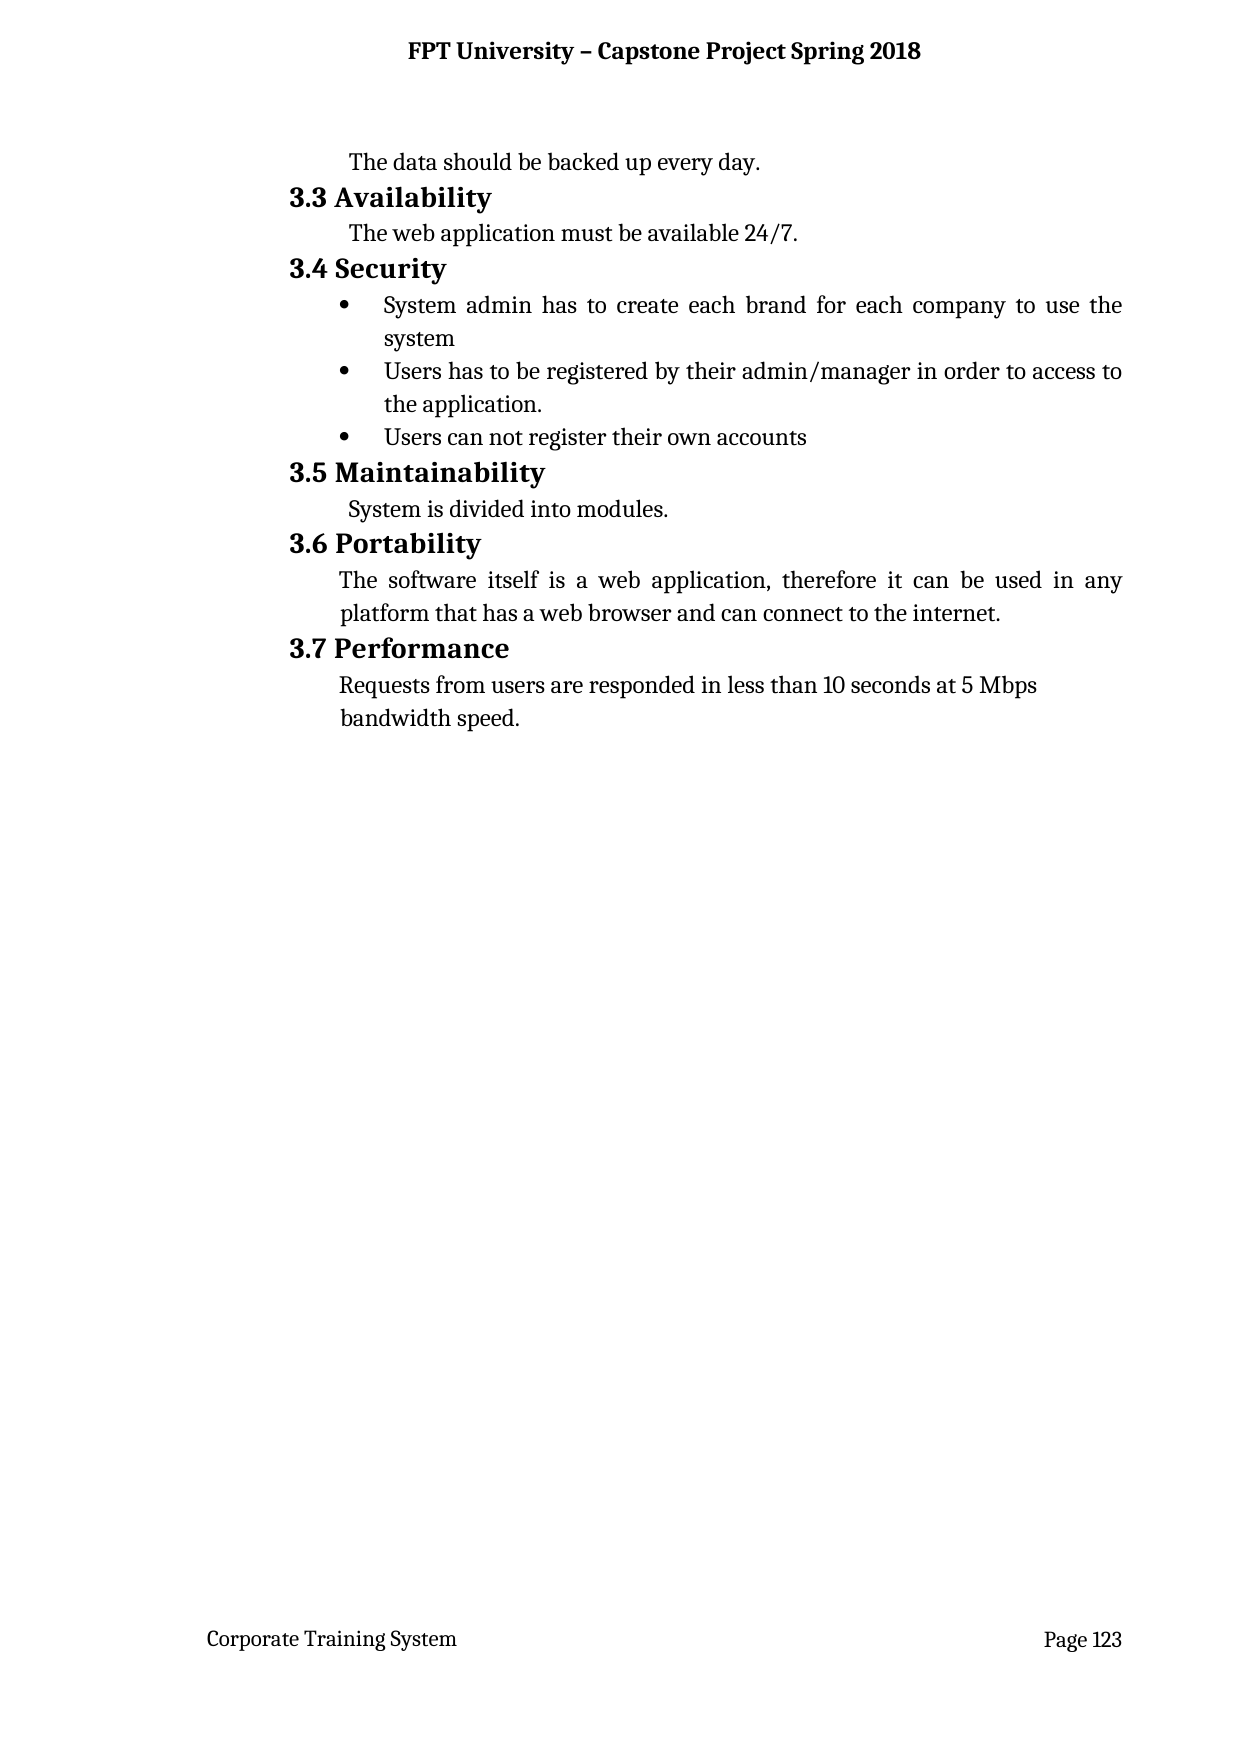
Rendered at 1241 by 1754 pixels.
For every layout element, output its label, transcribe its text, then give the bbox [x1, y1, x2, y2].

text The data should be backed up every day. [216, 148, 1124, 176]
text Requests from users are responded in less than 10 seconds at 5 Mbps bandwidth speed. [339, 671, 1124, 732]
list Users has to be registered by their admin/manager in order to access to the application. [340, 357, 1124, 419]
text 3.6 Portability [216, 527, 1124, 561]
text The web application must be available 24/7. [216, 219, 1124, 248]
text The software itself is a web application, therefore it can be used in any platform that has a web browser and can connect to the internet. [339, 566, 1124, 628]
text 3.3 Availability [216, 181, 1124, 214]
text 3.7 Performance [216, 632, 1124, 666]
text System is divided into modules. [216, 494, 1124, 523]
list Users can not register their own accounts [340, 423, 1124, 452]
text 3.5 Maintainability [216, 456, 1124, 489]
list System admin has to create each brand for each company to use the system [340, 291, 1124, 353]
text 3.4 Security [216, 252, 1124, 286]
